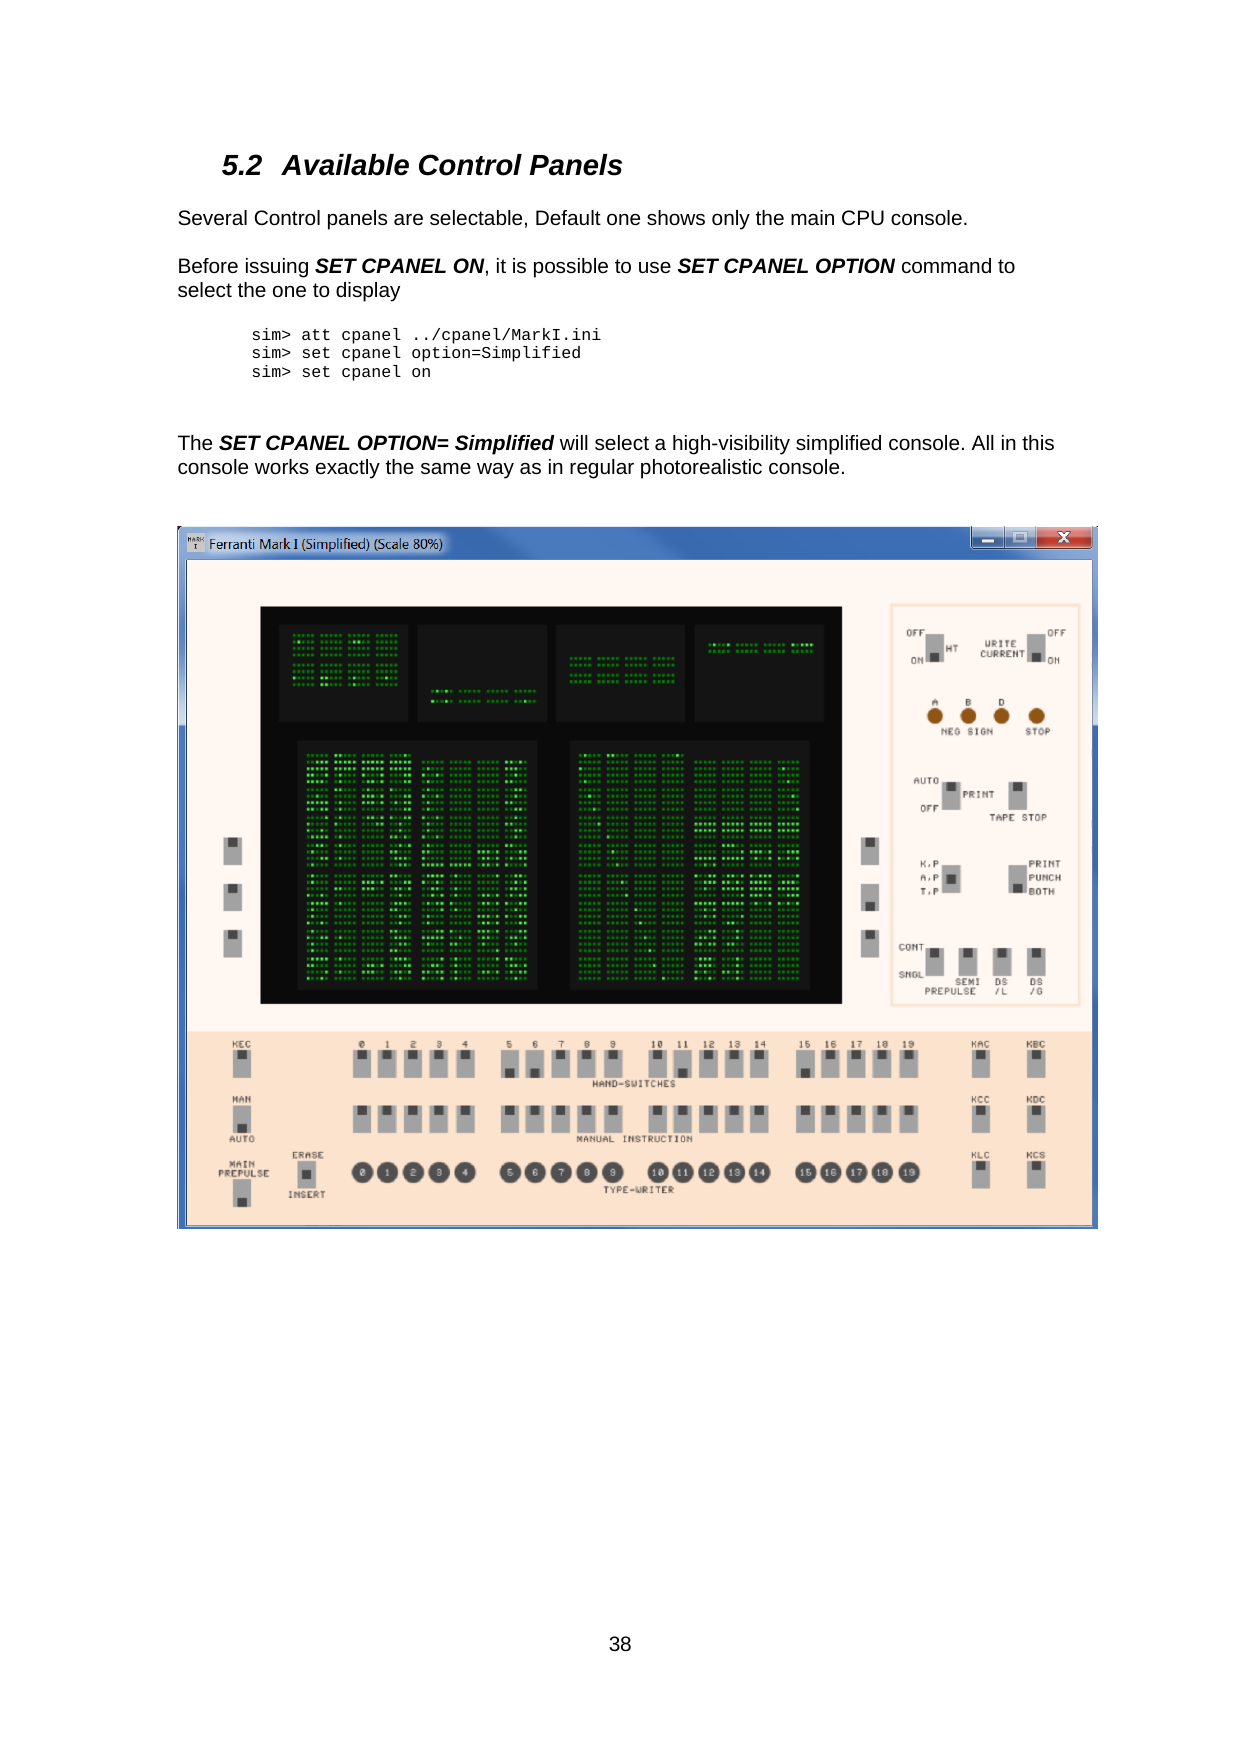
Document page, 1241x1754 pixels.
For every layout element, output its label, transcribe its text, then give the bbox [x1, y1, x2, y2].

text Before issuing SET CPANEL ON, it is possible to use SET CPANEL OPTION command to select the one to display [177, 254, 1063, 302]
text The SET CPANEL OPTION= Simplified will select a high-visibility simplified console. All in this console works exactly the same way as in regular photorealistic console. [177, 431, 1063, 478]
text sim> set cpanel on [177, 364, 1063, 383]
text sim> set cpanel option=Simplified [251, 345, 1063, 364]
subtitle Available Control Panels [222, 148, 1063, 181]
picture [177, 526, 1098, 1229]
text sim> att cpanel ../cpanel/MarkI.ini [251, 326, 1063, 345]
text Several Control panels are selectable, Default one shows only the main CPU console. [177, 206, 1063, 230]
